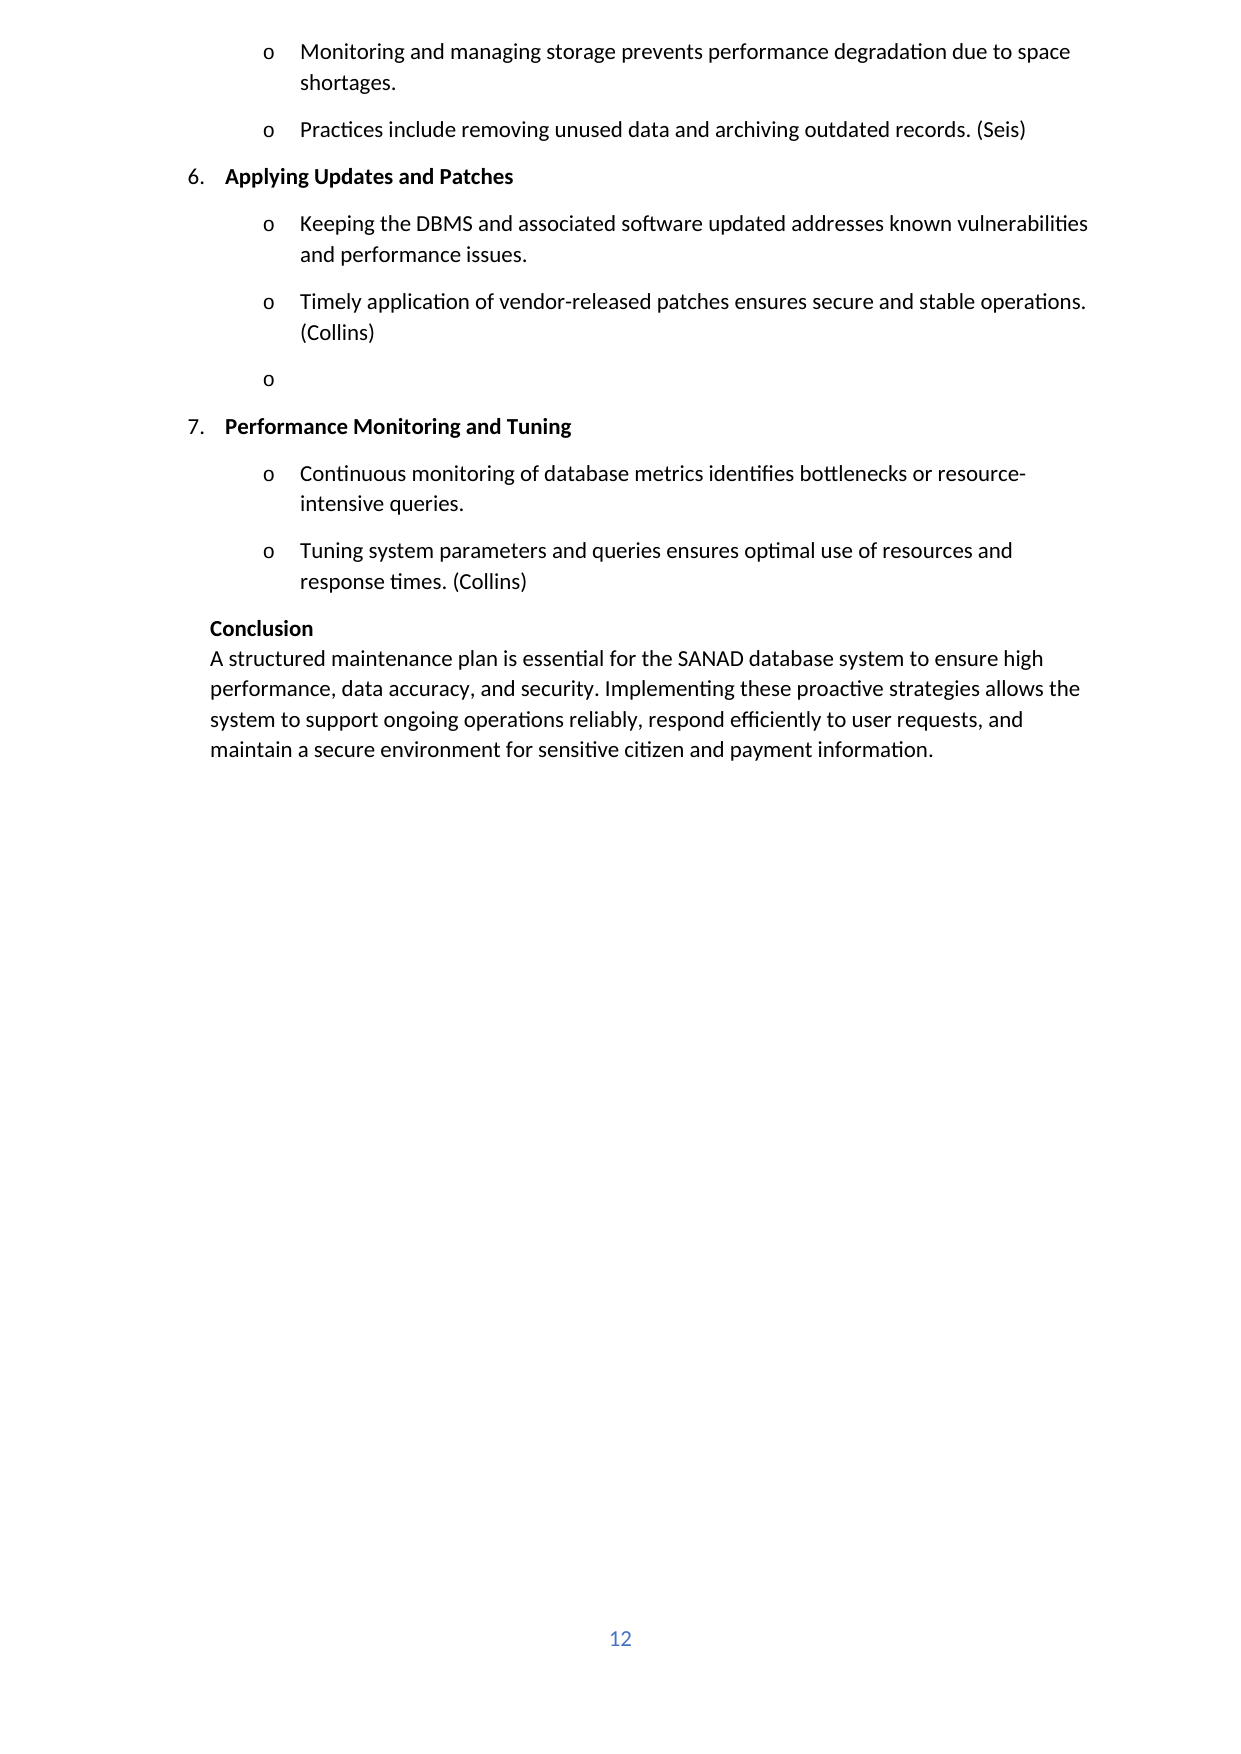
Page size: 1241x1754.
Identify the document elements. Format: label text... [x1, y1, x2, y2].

list Tuning system parameters and queries ensures optimal use of resources and response times. (Collins) [262, 536, 1090, 595]
list Timely application of vendor-released patches ensures secure and stable operations. (Collins) [262, 287, 1090, 346]
list Applying Updates and Patches [187, 162, 1090, 191]
list Performance Monitoring and Tuning [187, 412, 1090, 440]
list Monitoring and managing storage prevents performance degradation due to space shortages. [262, 37, 1090, 96]
text Conclusion A structured maintenance plan is essential for the SANAD database system to ensure high performance, data accuracy, and security. Implementing these proactive strategies allows the system to support ongoing operations reliably, respond efficiently to user requests, and maintain a secure environment for sensitive citizen and payment information. [210, 614, 1090, 763]
list Keeping the DBMS and associated software updated addresses known vulnerabilities and performance issues. [262, 209, 1090, 268]
list Practices include removing unused data and archiving outdated records. (Seis) [262, 115, 1090, 144]
list Continuous monitoring of database metrics identifies bottlenecks or resource-intensive queries. [262, 459, 1090, 518]
